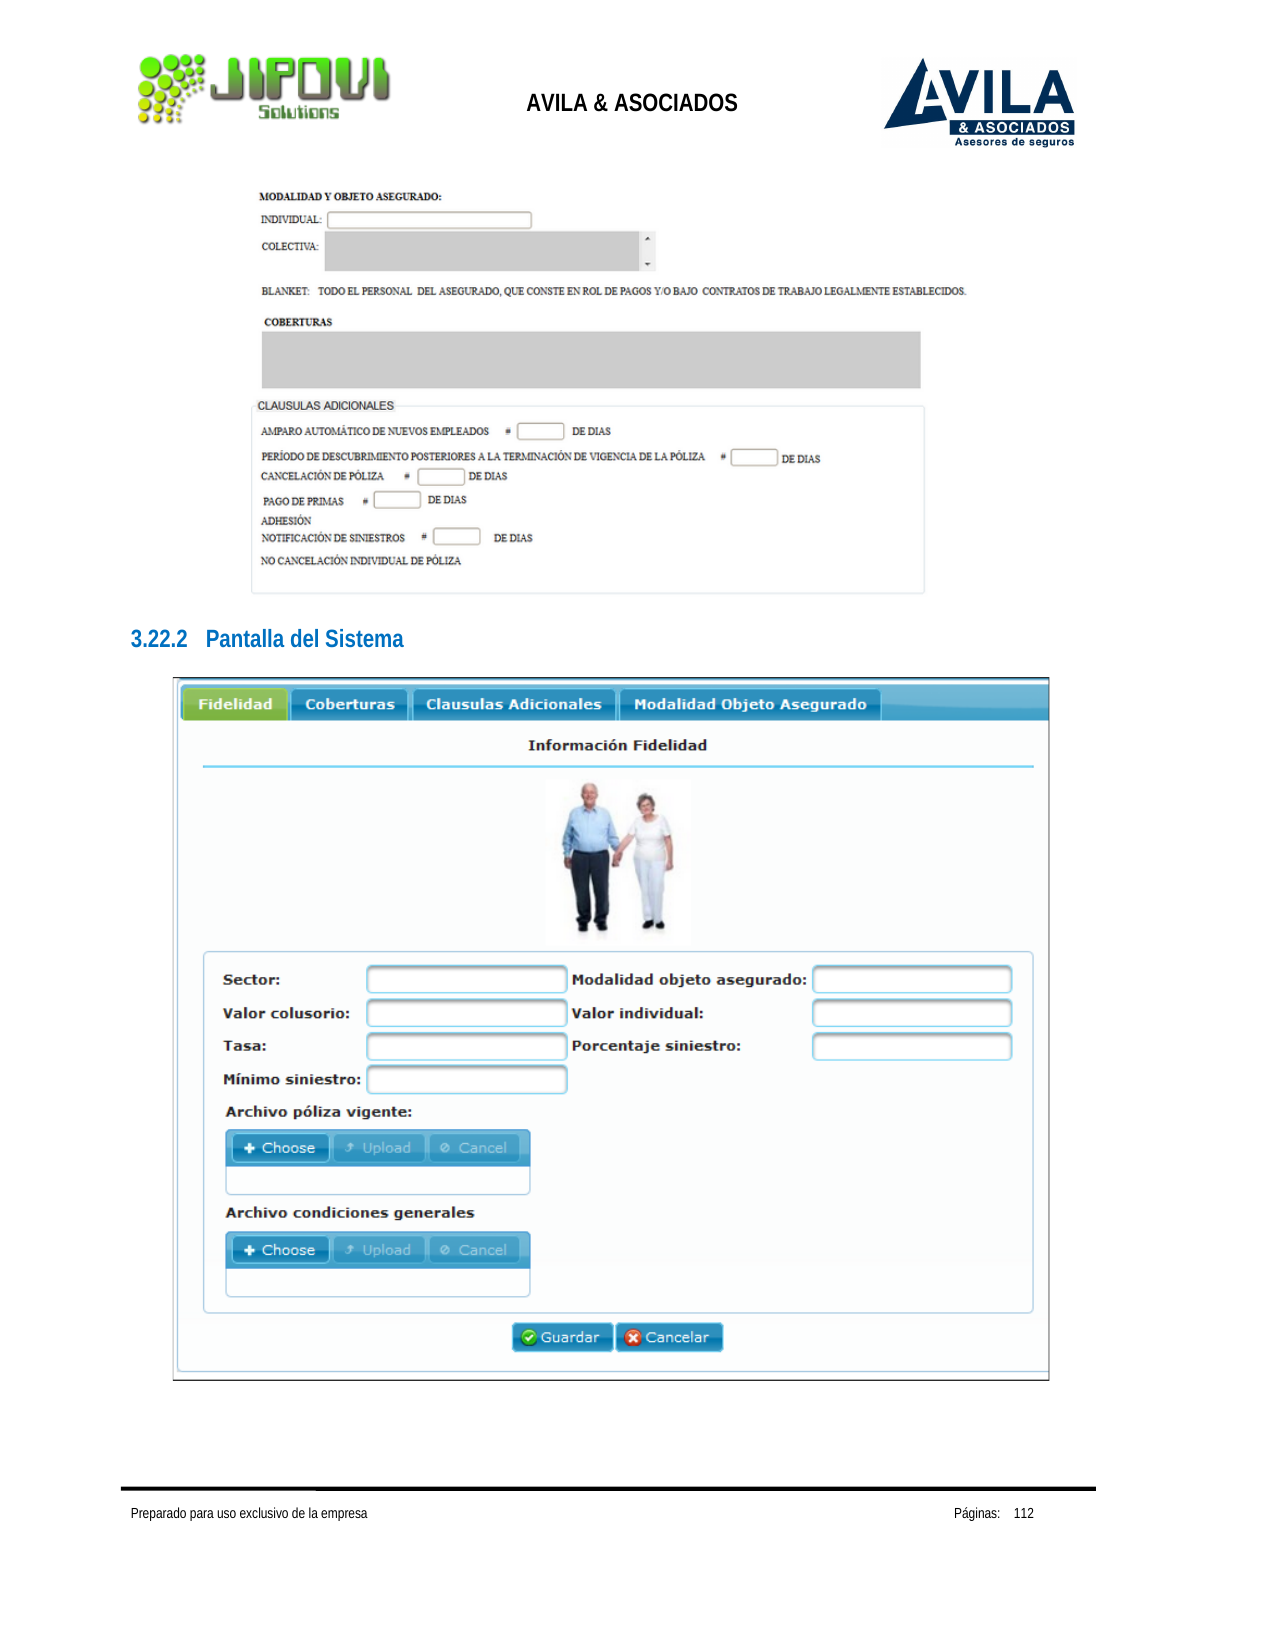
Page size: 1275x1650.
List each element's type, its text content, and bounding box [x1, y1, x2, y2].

picture [131, 47, 394, 128]
subtitle Pantalla del Sistema [131, 624, 1092, 653]
picture [172, 677, 1050, 1381]
picture [881, 57, 1077, 148]
picture [251, 184, 972, 599]
